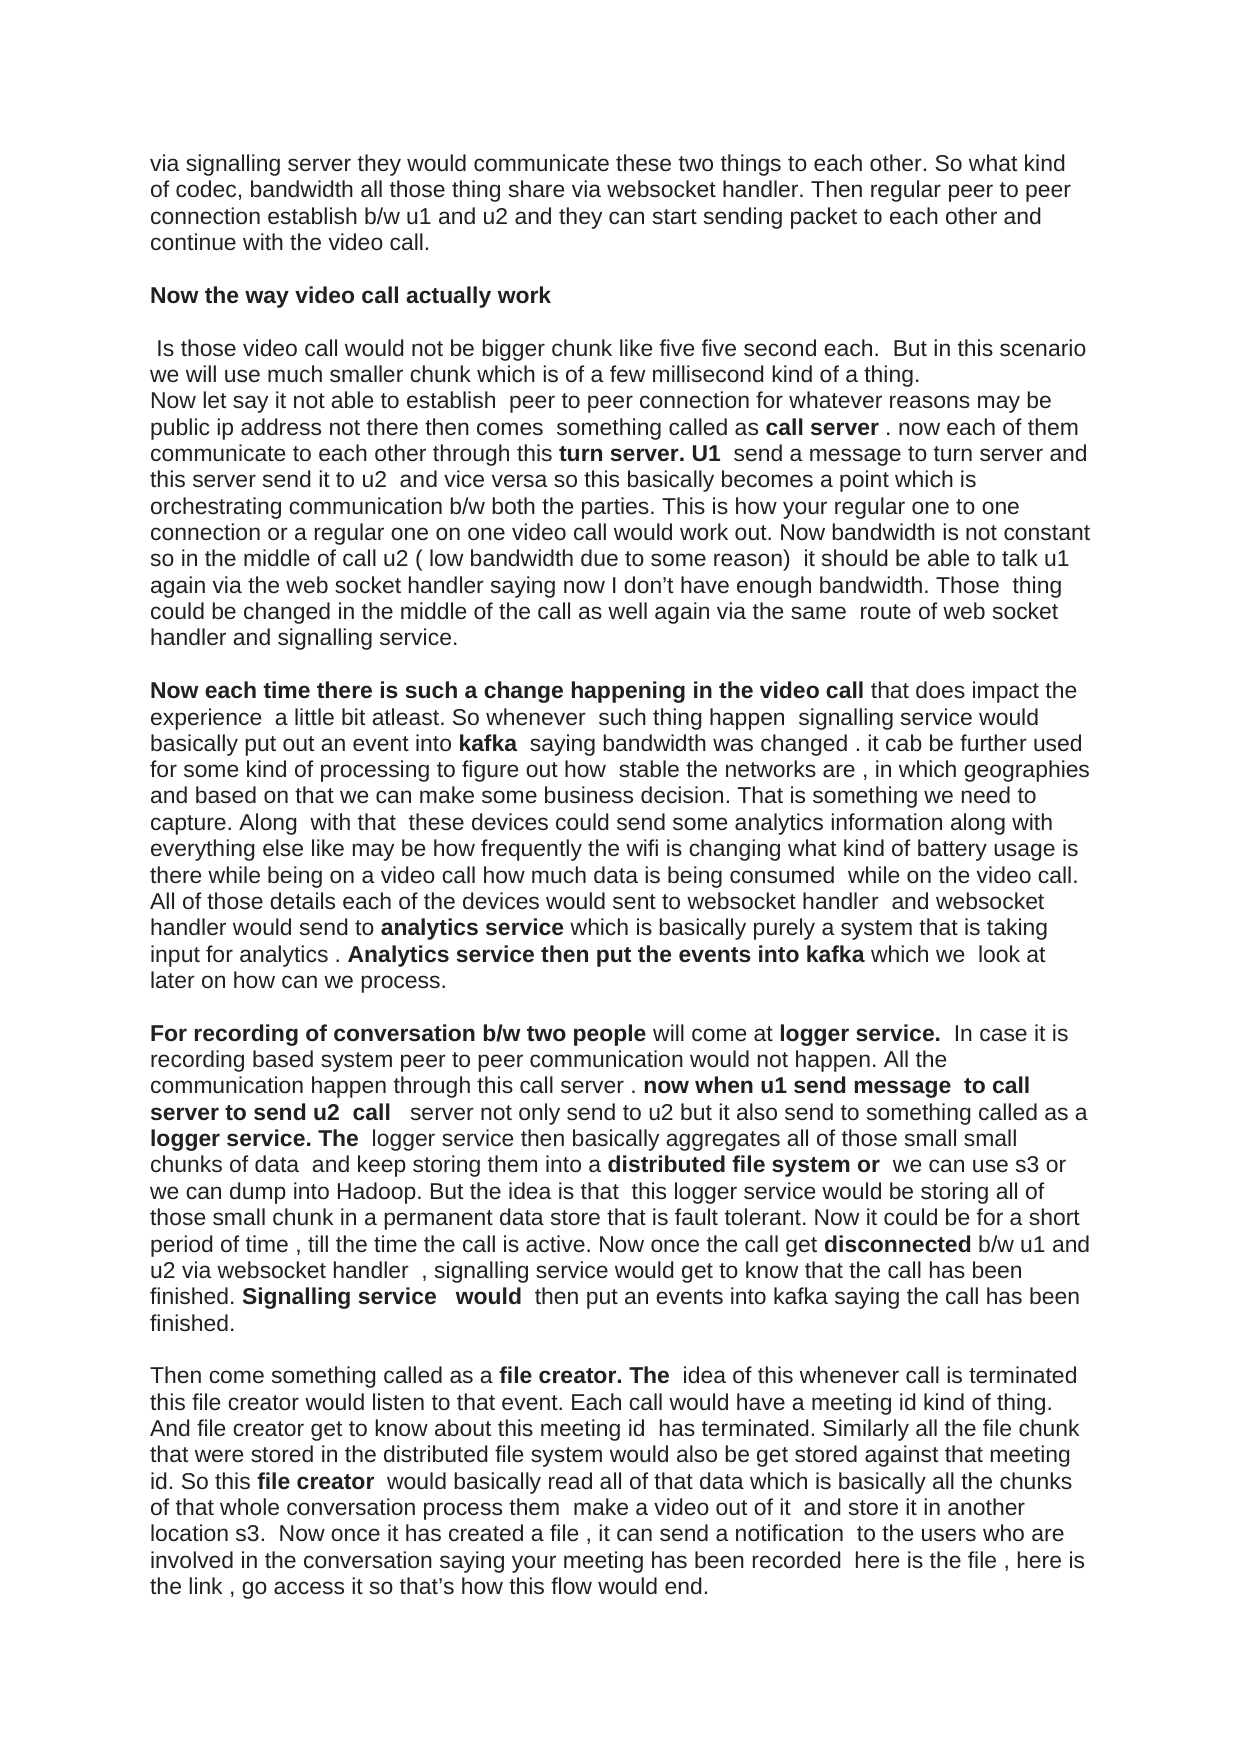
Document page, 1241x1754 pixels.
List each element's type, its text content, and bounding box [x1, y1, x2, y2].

text Now the way video call actually work [150, 282, 1090, 308]
text Now each time there is such a change happening in the video call that does impact the experience a little bit atleast. So whenever such thing happen signalling service would basically put out an event into kafka saying bandwidth was changed . it cab be further used for some kind of processing to figure out how stable the networks are , in which geographies and based on that we can make some business decision. That is something we need to capture. Along with that these devices could send some analytics information along with everything else like may be how frequently the wifi is changing what kind of battery usage is there while being on a video call how much data is being consumed while on the video call. All of those details each of the devices would sent to websocket handler and websocket handler would send to analytics service which is basically purely a system that is taking input for analytics . Analytics service then put the events into kafka which we look at later on how can we process. [150, 677, 1090, 993]
text Now let say it not able to establish peer to peer connection for whatever reasons may be public ip address not there then comes something called as call server . now each of them communicate to each other through this turn server. U1 send a message to turn server and this server send it to u2 and vice versa so this basically becomes a point which is orchestrating communication b/w both the parties. This is how your regular one to one connection or a regular one on one video call would work out. Now bandwidth is not constant so in the middle of call u2 ( low bandwidth due to some reason) it should be able to talk u1 again via the web socket handler saying now I don’t have enough bandwidth. Those thing could be changed in the middle of the call as well again via the same route of web socket handler and signalling service. [150, 387, 1090, 651]
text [150, 150, 1090, 255]
text Is those video call would not be bigger chunk like five five second each. But in this scenario we will use much smaller chunk which is of a few millisecond kind of a thing. [150, 334, 1090, 387]
text For recording of conversation b/w two people will come at logger service. In case it is recording based system peer to peer communication would not happen. All the communication happen through this call server . now when u1 send message to call server to send u2 call server not only send to u2 but it also send to something called as a logger service. The logger service then basically aggregates all of those small small chunks of data and keep storing them into a distributed file system or we can use s3 or we can dump into Hadoop. But the idea is that this logger service would be storing all of those small chunk in a permanent data store that is fault tolerant. Now it could be for a short period of time , till the time the call is active. Now once the call get disconnected b/w u1 and u2 via websocket handler , signalling service would get to know that the call has been finished. Signalling service would then put an events into kafka saying the call has been finished. [150, 1020, 1090, 1336]
text Then come something called as a file creator. The idea of this whenever call is terminated this file creator would listen to that event. Each call would have a meeting id kind of thing. And file creator get to know about this meeting id has terminated. Similarly all the file chunk that were stored in the distributed file system would also be get stored against that meeting id. So this file creator would basically read all of that data which is basically all the chunks of that whole conversation process them make a video out of it and store it in another location s3. Now once it has created a file , it can send a notification to the users who are involved in the conversation saying your meeting has been recorded here is the file , here is the link , go access it so that’s how this flow would end. [150, 1362, 1090, 1599]
